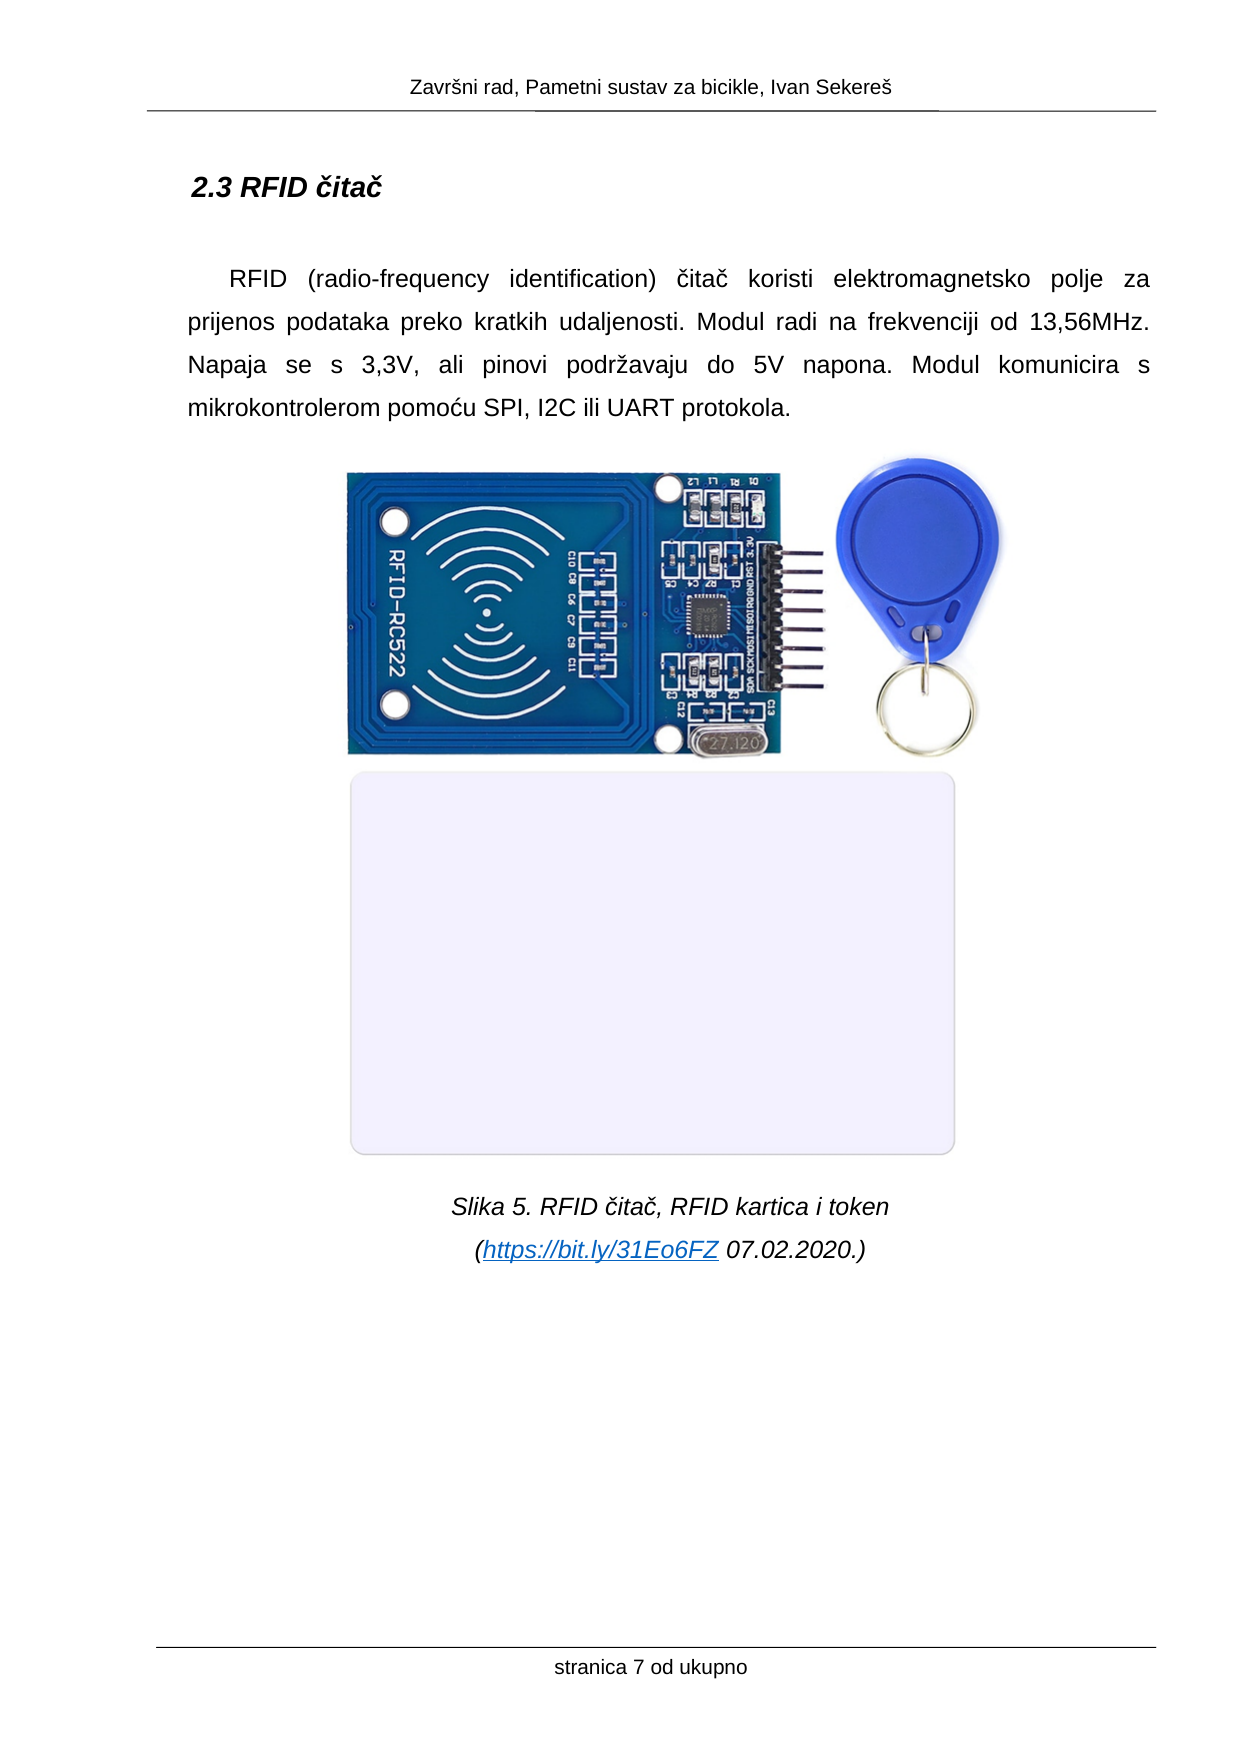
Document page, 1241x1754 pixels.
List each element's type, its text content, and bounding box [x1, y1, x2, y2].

text Slika 5. RFID čitač, RFID kartica i token [150, 1192, 1152, 1220]
text (https://bit.ly/31Eo6FZ 07.02.2020.) [150, 1235, 1152, 1263]
subtitle RFID čitač [191, 170, 1152, 204]
picture [301, 436, 1043, 1178]
text RFID (radio-frequency identification) čitač koristi elektromagnetsko polje za prijenos podataka preko kratkih udaljenosti. Modul radi na frekvenciji od 13,56MHz. Napaja se s 3,3V, ali pinovi podržavaju do 5V napona. Modul komunicira s mikrokontrolerom pomoću SPI, I2C ili UART protokola. [187, 264, 1152, 422]
